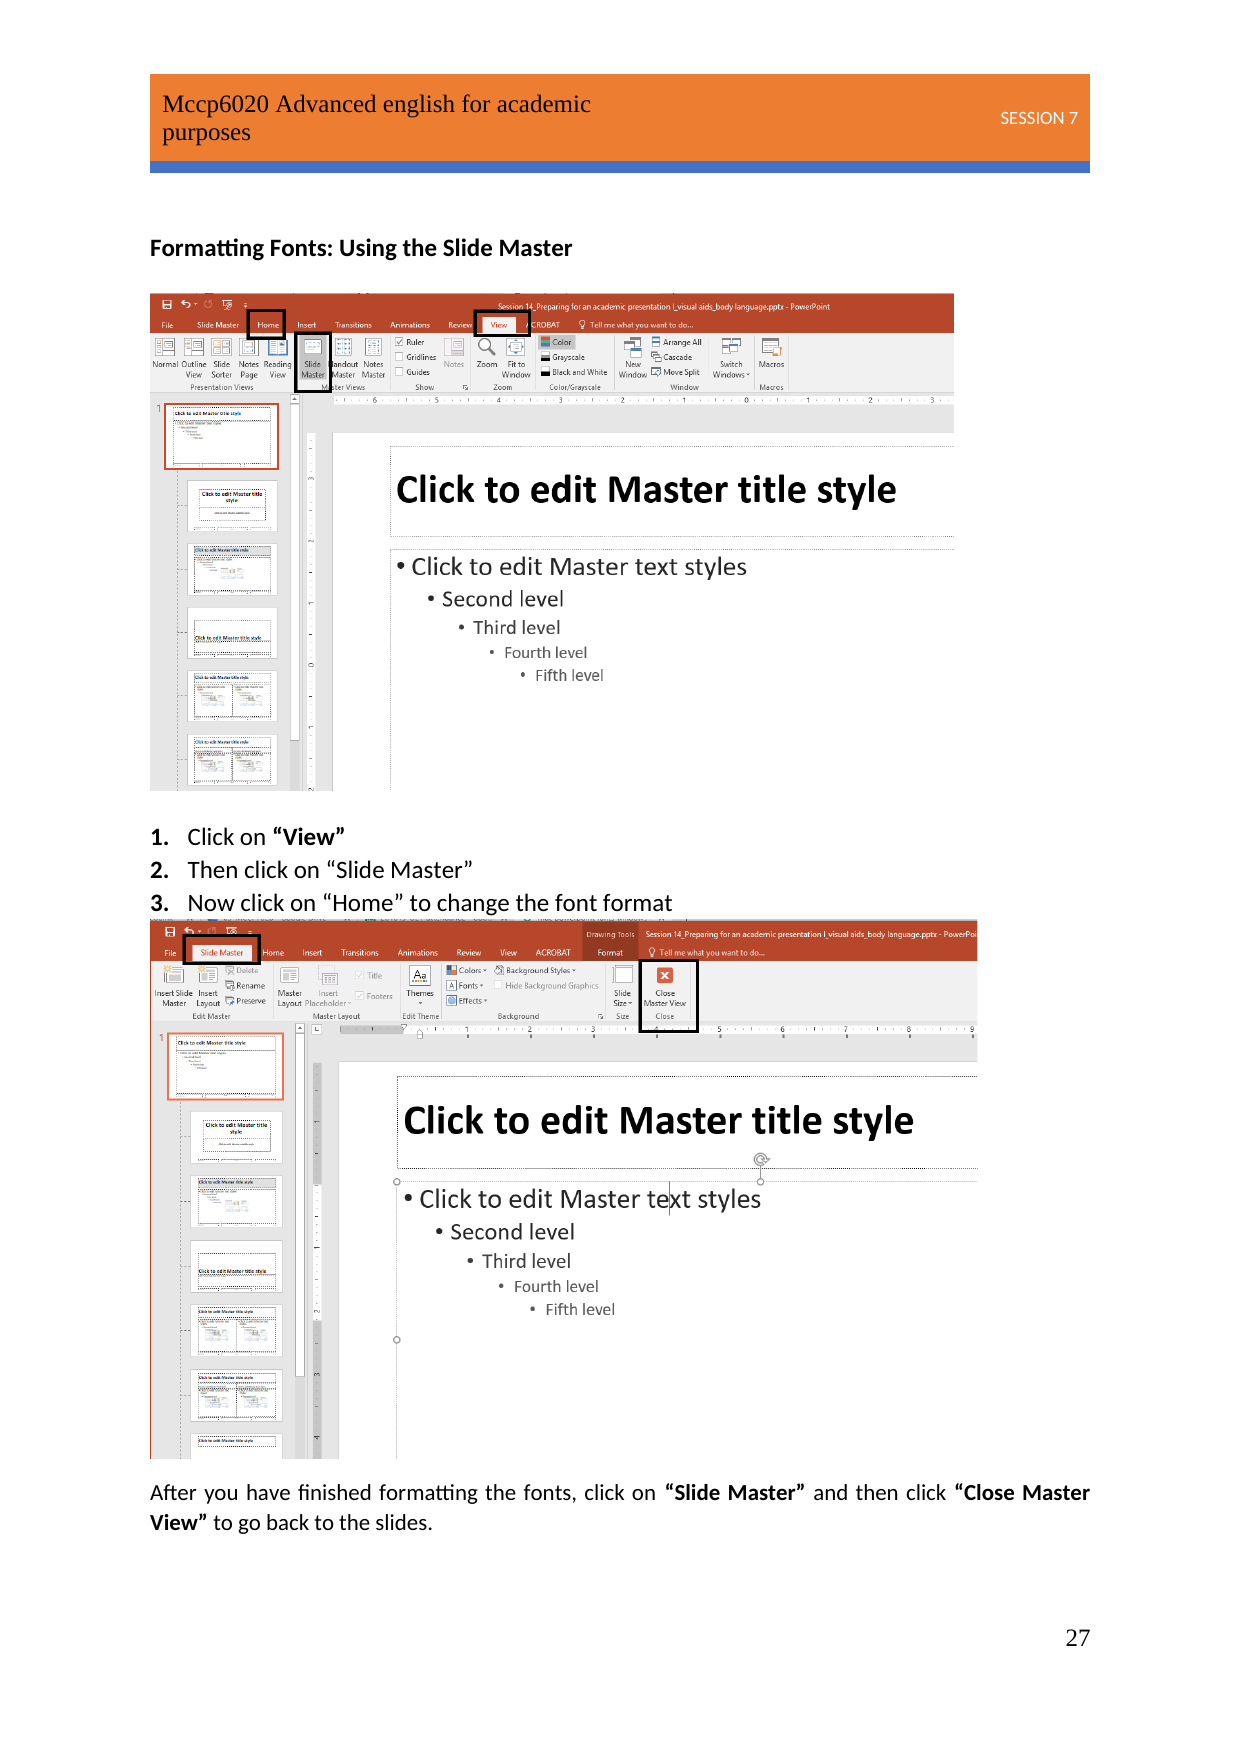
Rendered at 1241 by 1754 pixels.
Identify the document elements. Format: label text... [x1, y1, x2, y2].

picture [150, 919, 978, 1459]
list Click on “View” [150, 821, 1090, 851]
text After you have finished formatting the fonts, click on “Slide Master” and then click “Close Master View” to go back to the slides. [150, 1478, 1090, 1536]
list Now click on “Home” to change the font format [150, 887, 1090, 917]
list Then click on “Slide Master” [150, 854, 1090, 884]
text Formatting Fonts: Using the Slide Master [150, 232, 1090, 263]
picture [150, 293, 954, 791]
